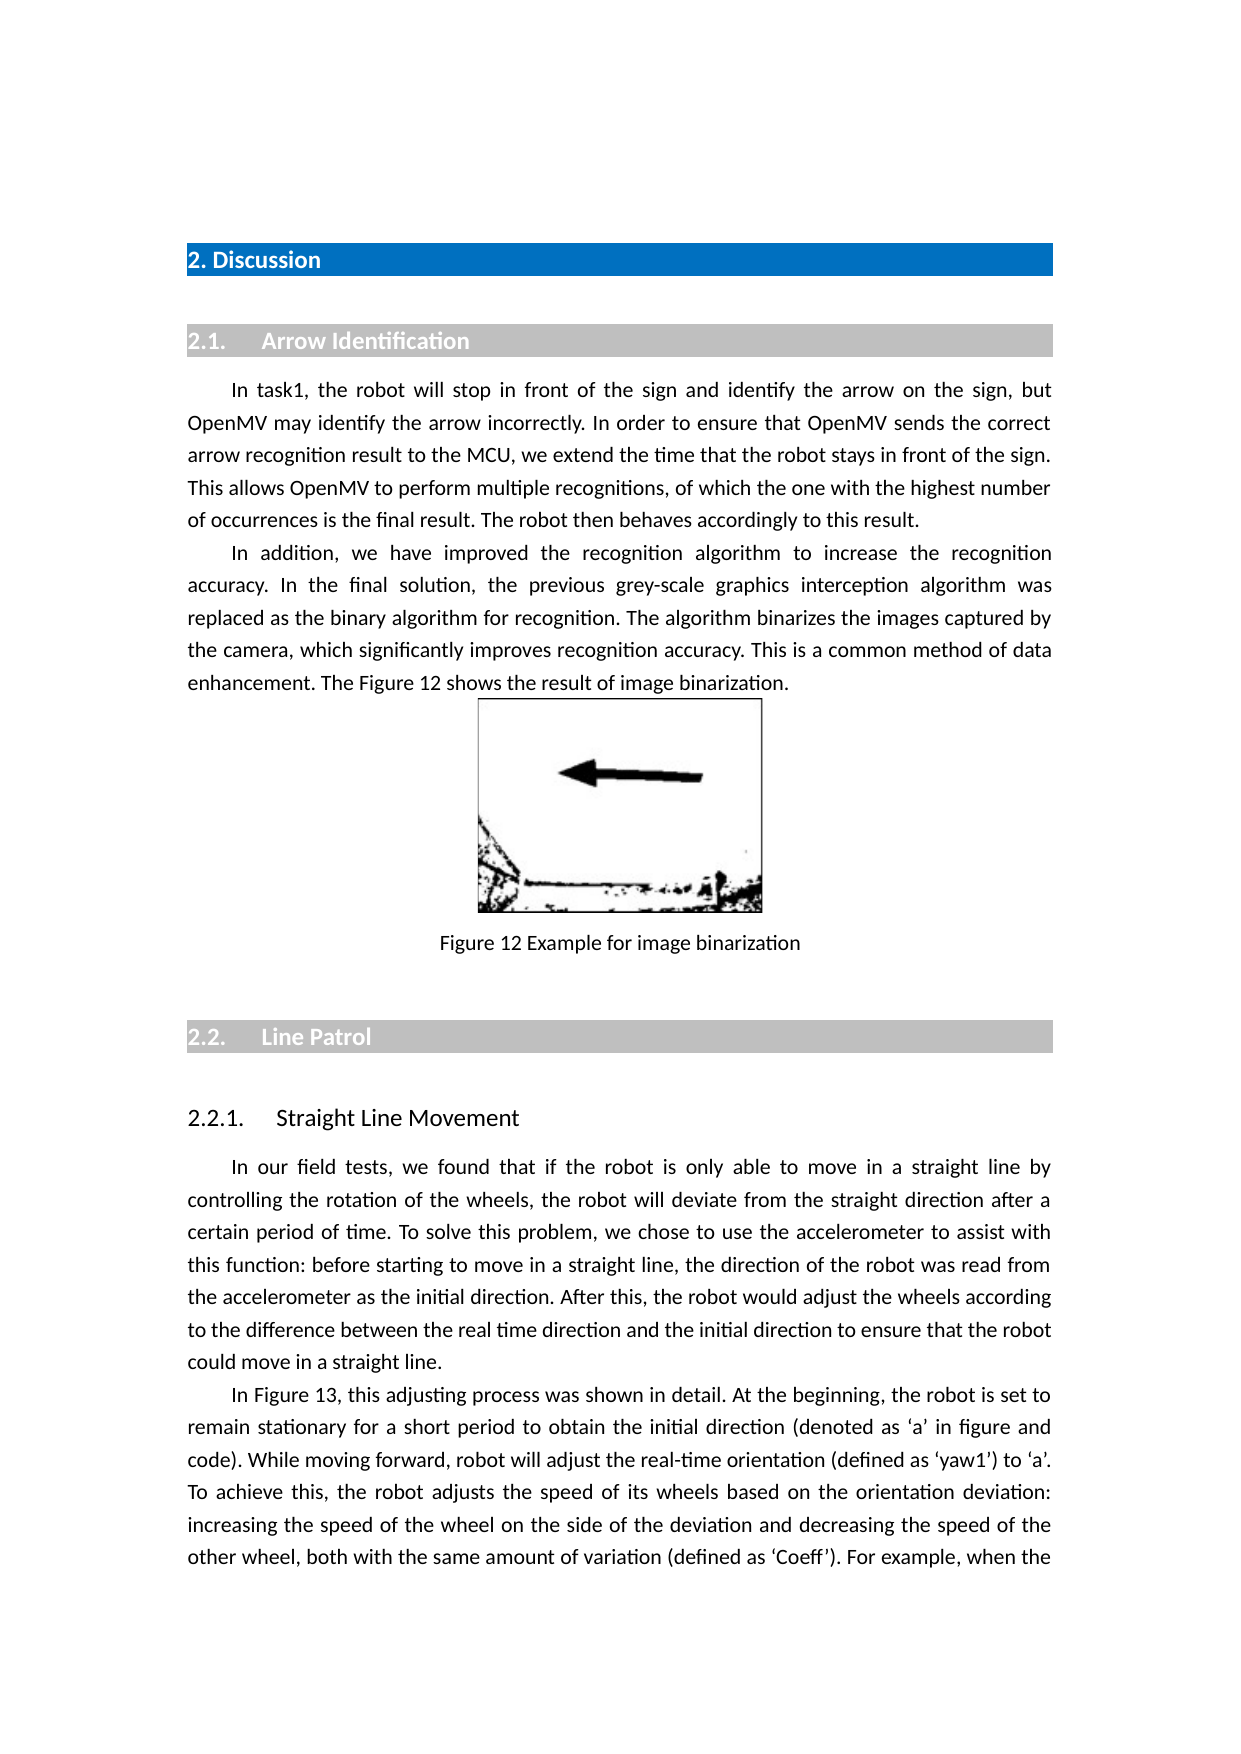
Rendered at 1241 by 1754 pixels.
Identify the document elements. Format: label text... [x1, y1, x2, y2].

text In task1, the robot will stop in front of the sign and identify the arrow on the sign, but OpenMV may identify the arrow incorrectly. In order to ensure that OpenMV sends the correct arrow recognition result to the MCU, we extend the time that the robot stays in front of the sign. This allows OpenMV to perform multiple recognitions, of which the one with the highest number of occurrences is the final result. The robot then behaves accordingly to this result. [187, 373, 1053, 536]
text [187, 1378, 1053, 1573]
text Straight Line Movement [187, 1102, 1053, 1134]
text Line Patrol [187, 1020, 1053, 1053]
text Arrow Identification [187, 324, 1053, 357]
text In our field tests, we found that if the robot is only able to move in a straight line by controlling the rotation of the wheels, the robot will deviate from the straight direction after a certain period of time. To solve this problem, we chose to use the accelerometer to assist with this function: before starting to move in a straight line, the direction of the robot was read from the accelerometer as the initial direction. After this, the robot would adjust the wheels according to the difference between the real time direction and the initial direction to ensure that the robot could move in a straight line. [187, 1150, 1053, 1378]
text In addition, we have improved the recognition algorithm to increase the recognition accuracy. In the final solution, the previous grey-scale graphics interception algorithm was replaced as the binary algorithm for recognition. The algorithm binarizes the images captured by the camera, which significantly improves recognition accuracy. This is a common method of data enhancement. The Figure 12 shows the result of image binarization. [187, 536, 1053, 698]
picture [477, 698, 763, 913]
text Discussion [187, 243, 1053, 276]
